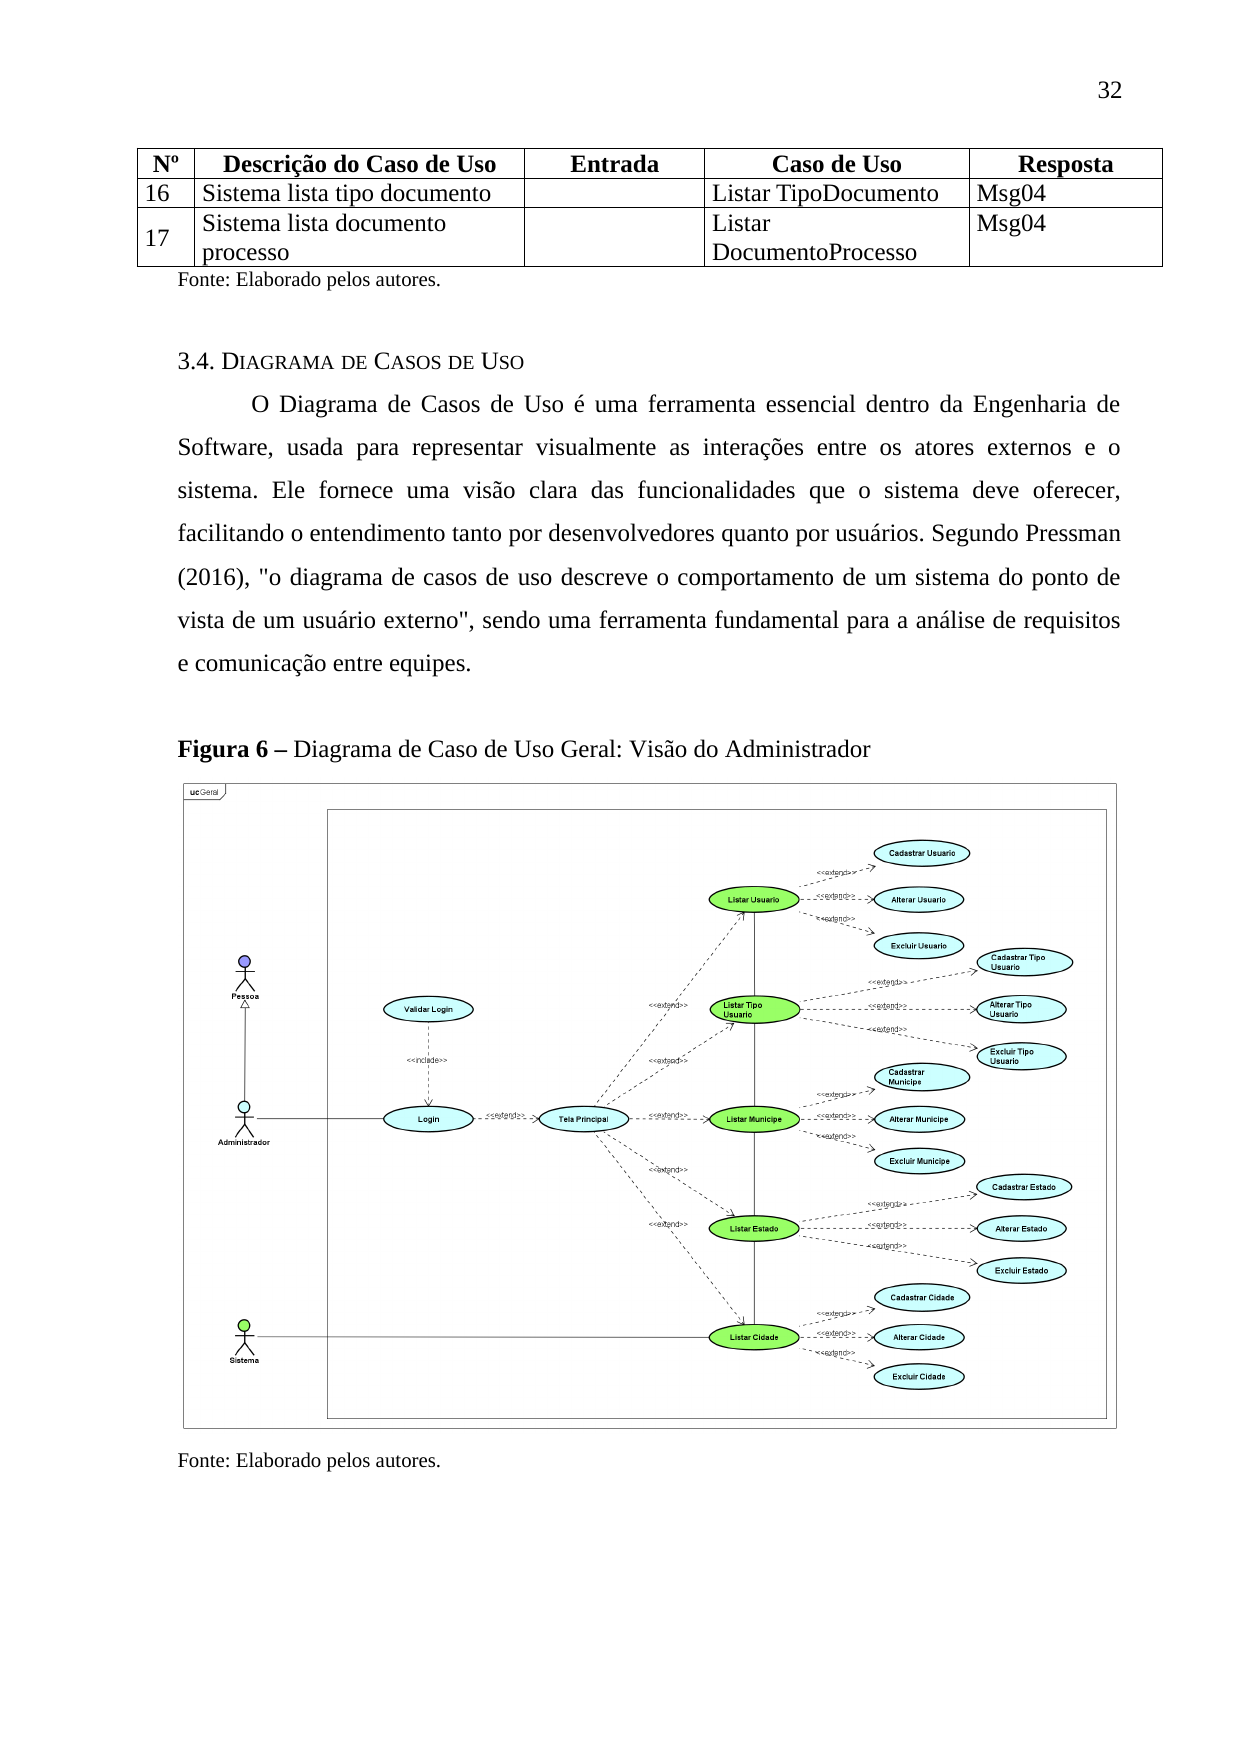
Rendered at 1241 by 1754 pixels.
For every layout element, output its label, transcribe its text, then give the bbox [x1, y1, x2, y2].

table_cell 17 [138, 208, 194, 266]
table_header Descrição do Caso de Uso [195, 149, 524, 177]
subtitle 3.4. Diagrama de Casos de Uso [177, 346, 1122, 375]
text O Diagrama de Casos de Uso é uma ferramenta essencial dentro da Engenharia de Software, usada para representar visualmente as interações entre os atores externos e o sistema. Ele fornece uma visão clara das funcionalidades que o sistema deve oferecer, facilitando o entendimento tanto por desenvolvedores quanto por usuários. Segundo Pressman (2016), "o diagrama de casos de uso descreve o comportamento de um sistema do ponto de vista de um usuário externo", sendo uma ferramenta fundamental para a análise de requisitos e comunicação entre equipes. [177, 389, 1122, 677]
table_cell Msg04 [970, 179, 1162, 207]
table_cell 16 [138, 179, 194, 207]
table_cell [525, 179, 704, 207]
table_cell Msg04 [970, 208, 1162, 266]
picture [177, 777, 1122, 1434]
table_header Resposta [970, 149, 1162, 177]
table_cell Listar DocumentoProcesso [705, 208, 969, 266]
table_cell [525, 208, 704, 266]
text Figura 6 – Diagrama de Caso de Uso Geral: Visão do Administrador [177, 734, 1122, 763]
table_header Caso de Uso [705, 149, 969, 177]
table_header Entrada [525, 149, 704, 177]
table_cell Sistema lista documento processo [195, 208, 524, 266]
table_cell Listar TipoDocumento [705, 179, 969, 207]
text Fonte: Elaborado pelos autores. [177, 1448, 1122, 1472]
table_header Nº [138, 149, 194, 177]
text Fonte: Elaborado pelos autores. [177, 267, 1122, 291]
table_cell Sistema lista tipo documento [195, 179, 524, 207]
